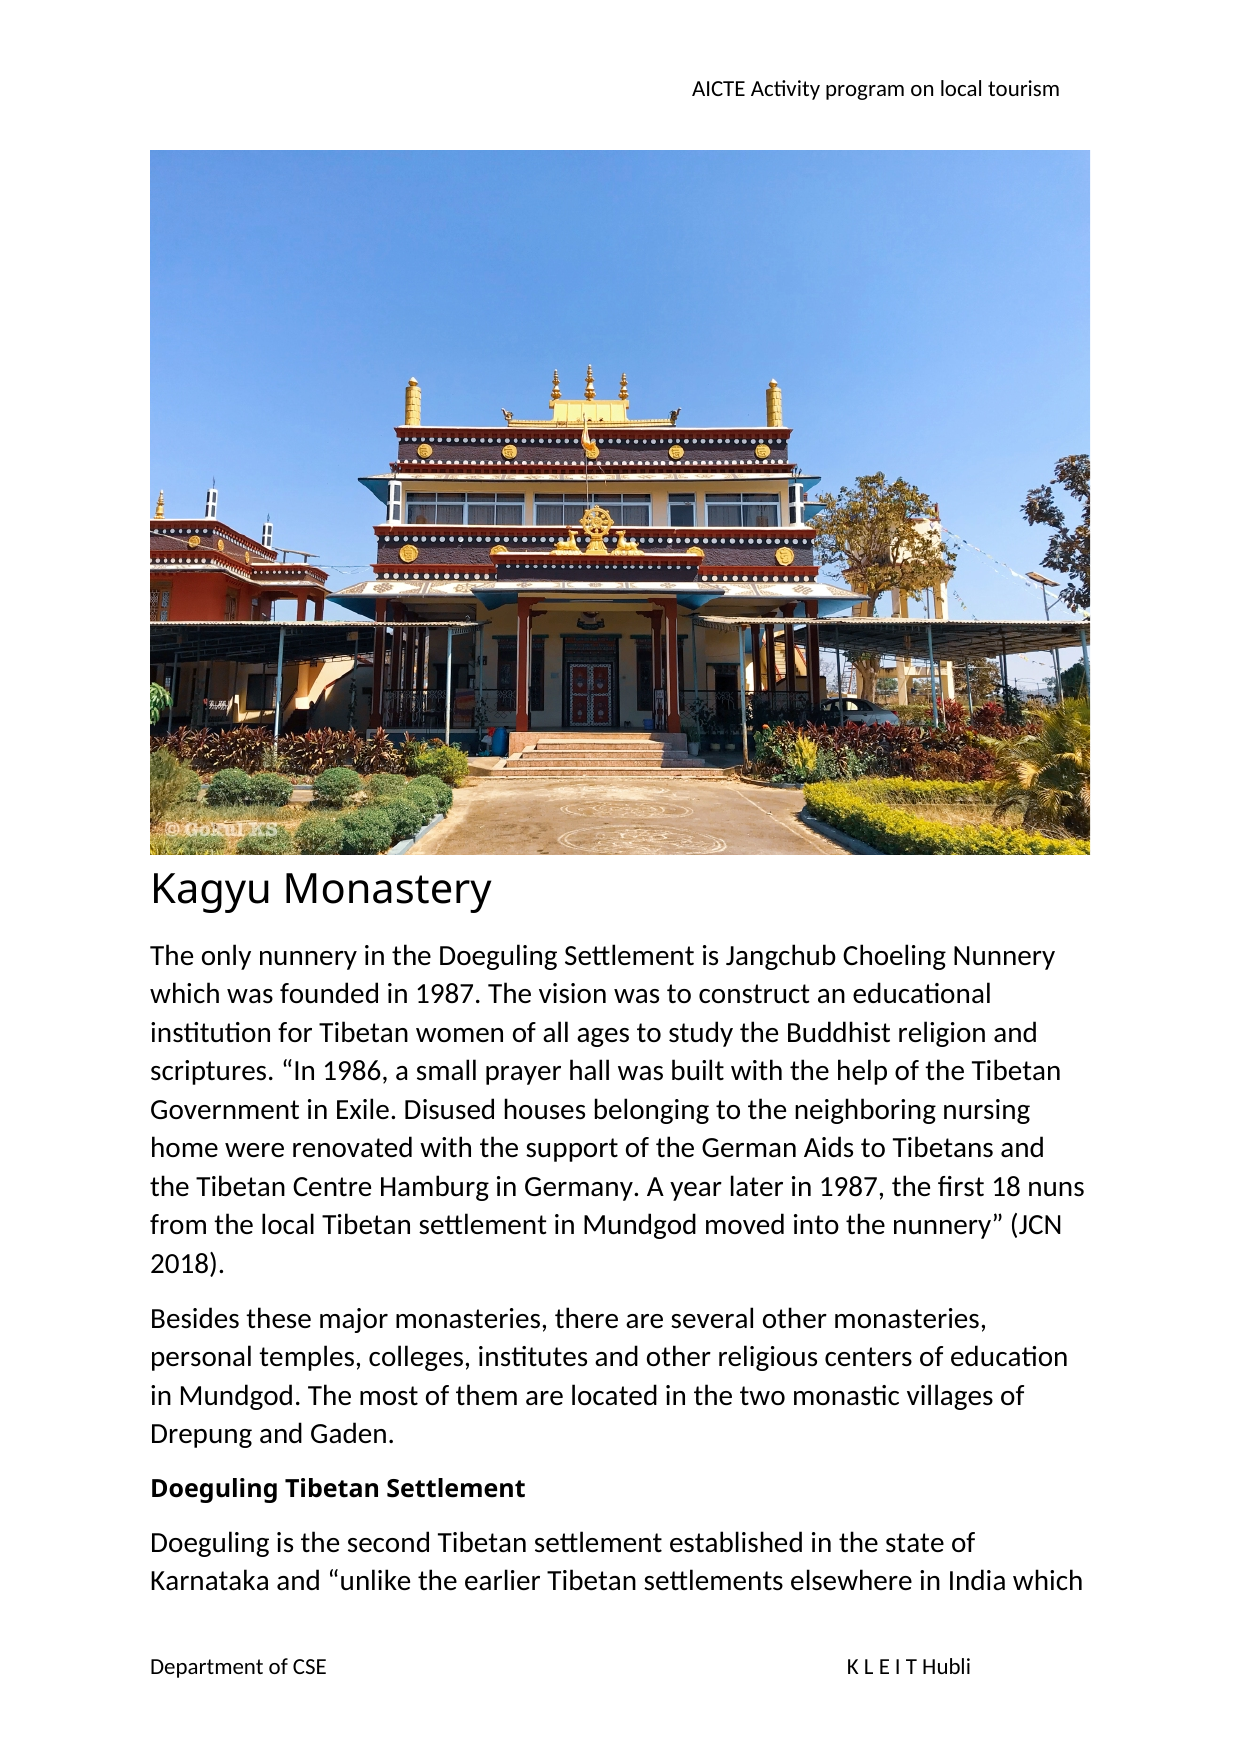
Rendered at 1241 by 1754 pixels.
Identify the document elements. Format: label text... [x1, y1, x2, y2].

text Besides these major monasteries, there are several other monasteries, personal temples, colleges, institutes and other religious centers of education in Mundgod. The most of them are located in the two monastic villages of Drepung and Gaden. [150, 1300, 1090, 1451]
picture [150, 150, 1091, 855]
text Nyingma MonasteryKagyu Monastery [150, 855, 1090, 916]
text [150, 1524, 1090, 1598]
text The only nunnery in the Doeguling Settlement is Jangchub Choeling Nunnery which was founded in 1987. The vision was to construct an educational institution for Tibetan women of all ages to study the Buddhist religion and scriptures. “In 1986, a small prayer hall was built with the help of the Tibetan Government in Exile. Disused houses belonging to the neighboring nursing home were renovated with the support of the German Aids to Tibetans and the Tibetan Centre Hamburg in Germany. A year later in 1987, the first 18 nuns from the local Tibetan settlement in Mundgod moved into the nunnery” (JCN 2018). [150, 937, 1090, 1280]
text Doeguling Tibetan Settlement [150, 1470, 1090, 1504]
